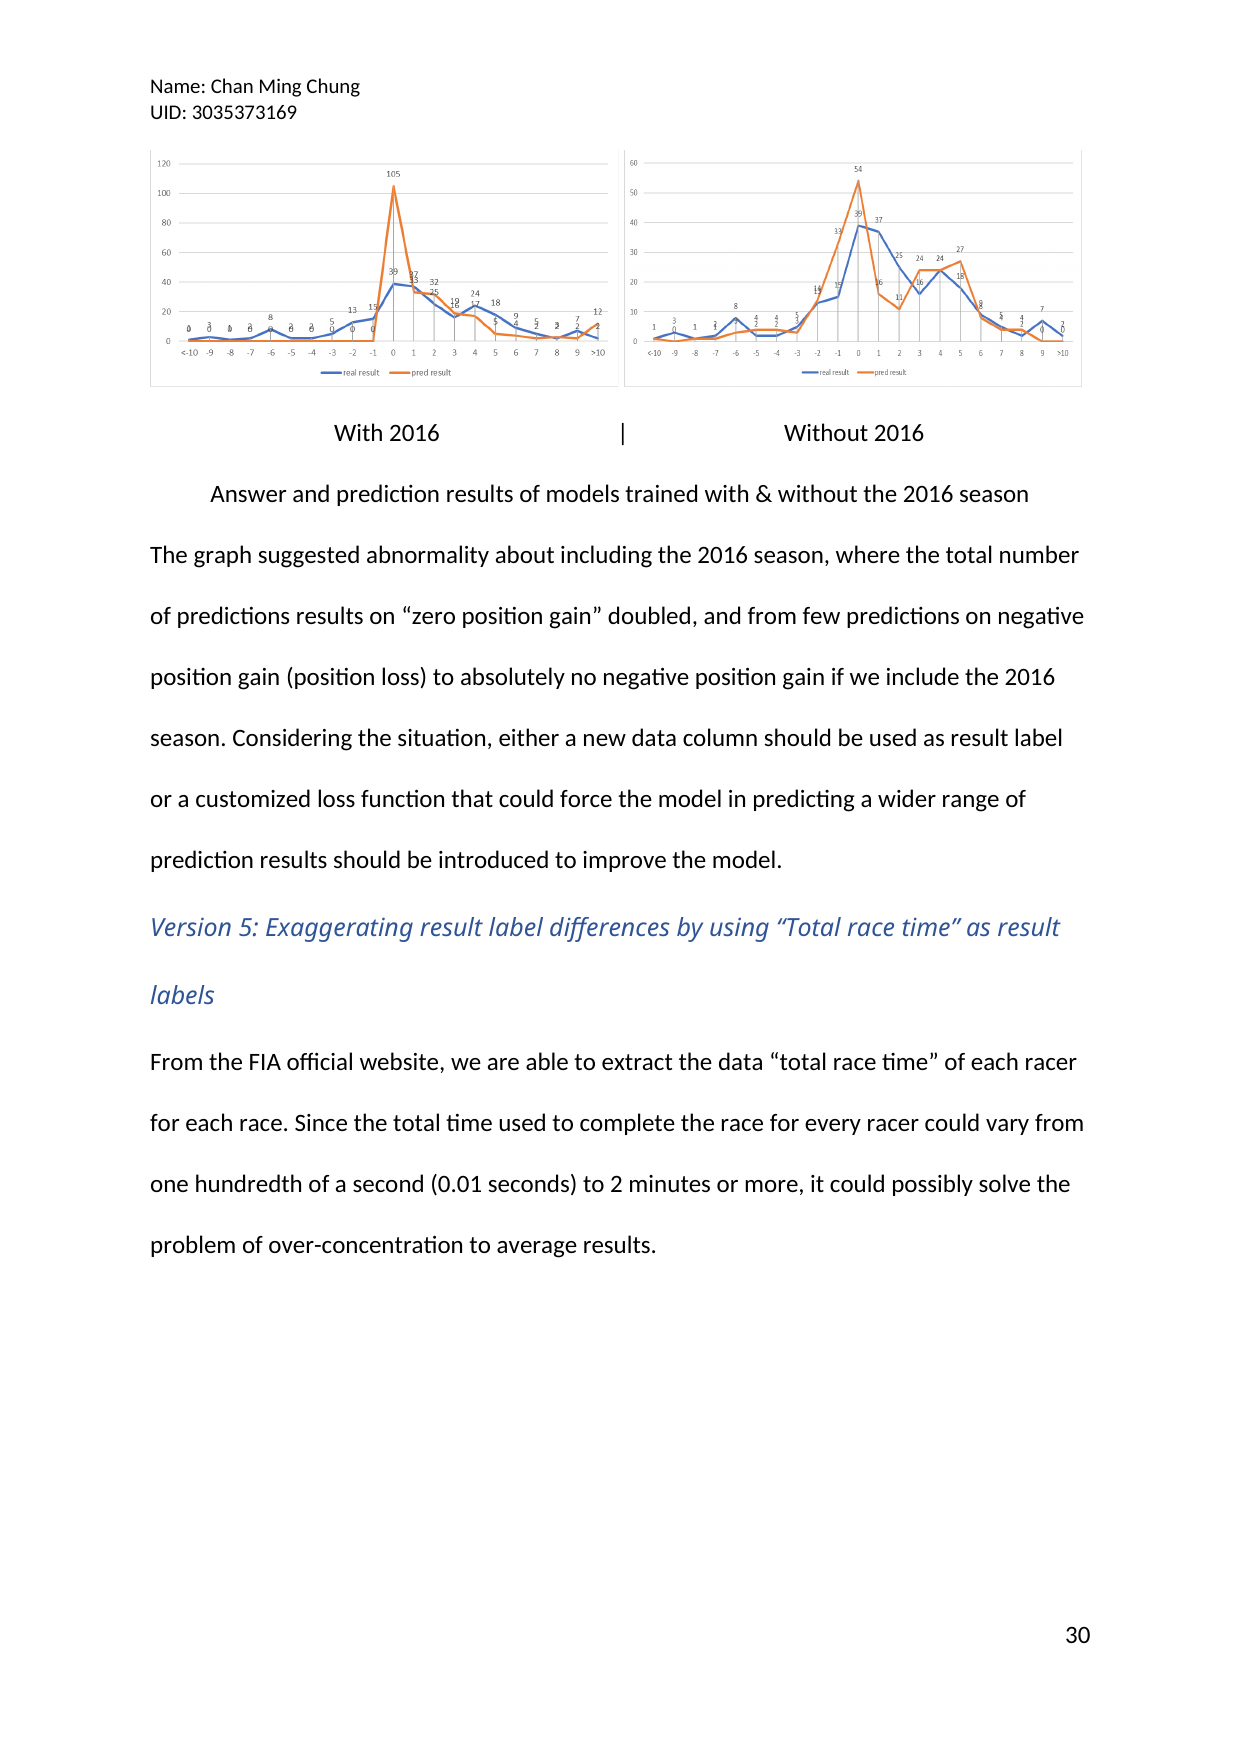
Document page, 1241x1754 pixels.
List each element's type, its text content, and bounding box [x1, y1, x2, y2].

text The graph suggested abnormality about including the 2016 season, where the total number of predictions results on “zero position gain” doubled, and from few predictions on negative position gain (position loss) to absolutely no negative position gain if we include the 2016 season. Considering the situation, either a new data column should be used as result label or a customized loss function that could force the model in predicting a wider range of prediction results should be introduced to improve the model. [150, 539, 1090, 875]
picture [150, 150, 619, 387]
text Answer and prediction results of models trained with & without the 2016 season [150, 478, 1090, 509]
subtitle Version 5: Exaggerating result label differences by using “Total race time” as result labels [150, 910, 1090, 1012]
text From the FIA official website, we are able to extract the data “total race time” of each racer for each race. Since the total time used to complete the race for every racer could vary from one hundredth of a second (0.01 seconds) to 2 minutes or more, it could possibly solve the problem of over-concentration to average results. [150, 1046, 1090, 1260]
text With 2016 | Without 2016 [300, 417, 1090, 448]
picture [624, 150, 1082, 387]
